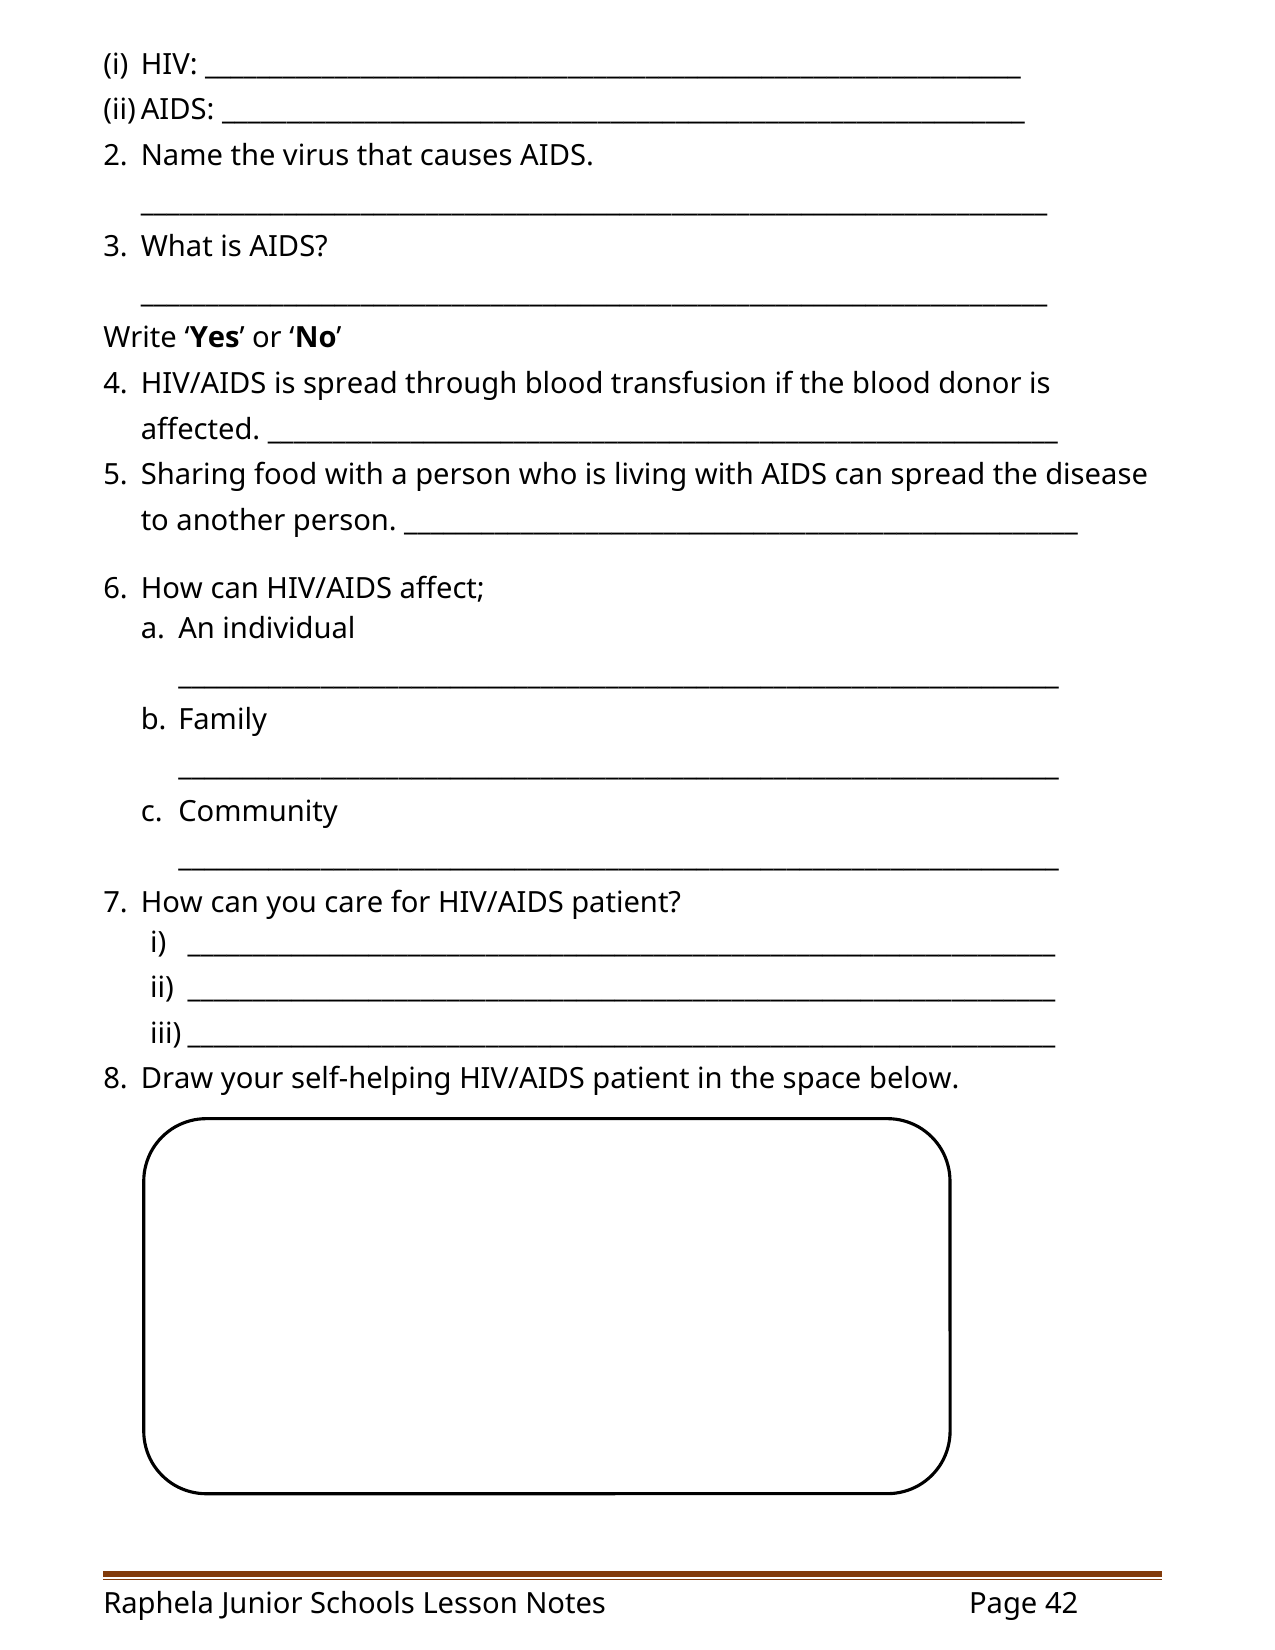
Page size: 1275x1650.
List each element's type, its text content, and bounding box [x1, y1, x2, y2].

list ______________________________________________________________________ [141, 271, 1162, 311]
list How can HIV/AIDS affect; [103, 568, 1162, 607]
list ____________________________________________________________________ [178, 744, 1162, 784]
list Draw your self-helping HIV/AIDS patient in the space below. [103, 1058, 1162, 1097]
list How can you care for HIV/AIDS patient? [103, 881, 1162, 921]
list ___________________________________________________________________ [150, 921, 1162, 961]
list Community [141, 790, 1162, 829]
list What is AIDS? [103, 226, 1162, 265]
list An individual [141, 607, 1162, 647]
list ____________________________________________________________________ [178, 836, 1162, 875]
list HIV: _______________________________________________________________ [103, 43, 1162, 83]
list ______________________________________________________________________ [141, 180, 1162, 219]
list AIDS: ______________________________________________________________ [103, 89, 1162, 128]
text Write ‘Yes’ or ‘No’ [103, 317, 1162, 356]
list Sharing food with a person who is living with AIDS can spread the disease to another person. ____________________________________________________ [103, 454, 1162, 539]
list Family [141, 699, 1162, 738]
list ____________________________________________________________________ [178, 653, 1162, 693]
list Name the virus that causes AIDS. [103, 134, 1162, 174]
list HIV/AIDS is spread through blood transfusion if the blood donor is affected. _____________________________________________________________ [103, 362, 1162, 448]
list ___________________________________________________________________ [150, 1012, 1162, 1052]
list ___________________________________________________________________ [150, 966, 1162, 1006]
